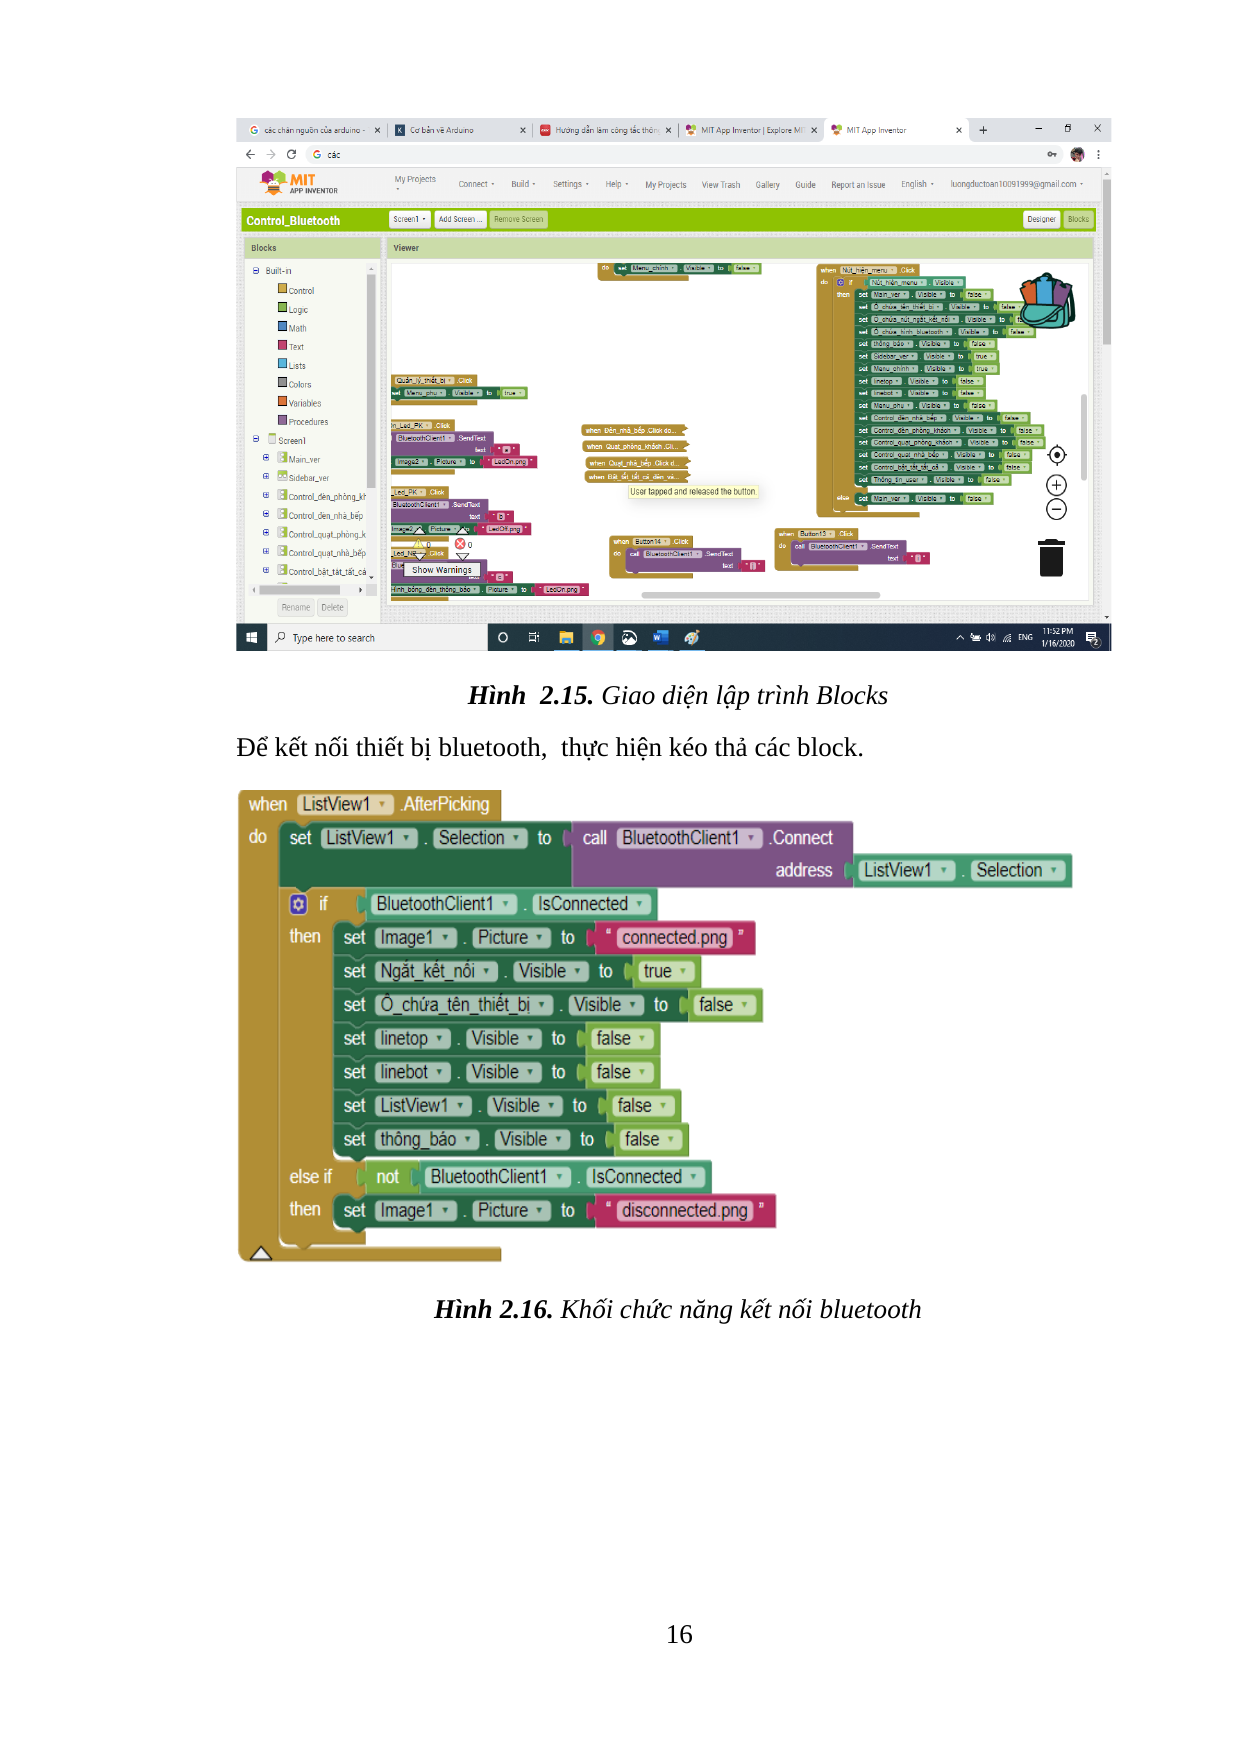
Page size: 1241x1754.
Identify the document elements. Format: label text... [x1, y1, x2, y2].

picture [236, 790, 1091, 1266]
picture [236, 118, 1112, 651]
text Để kết nối thiết bị bluetooth, thực hiện kéo thả các block. [177, 731, 1122, 762]
